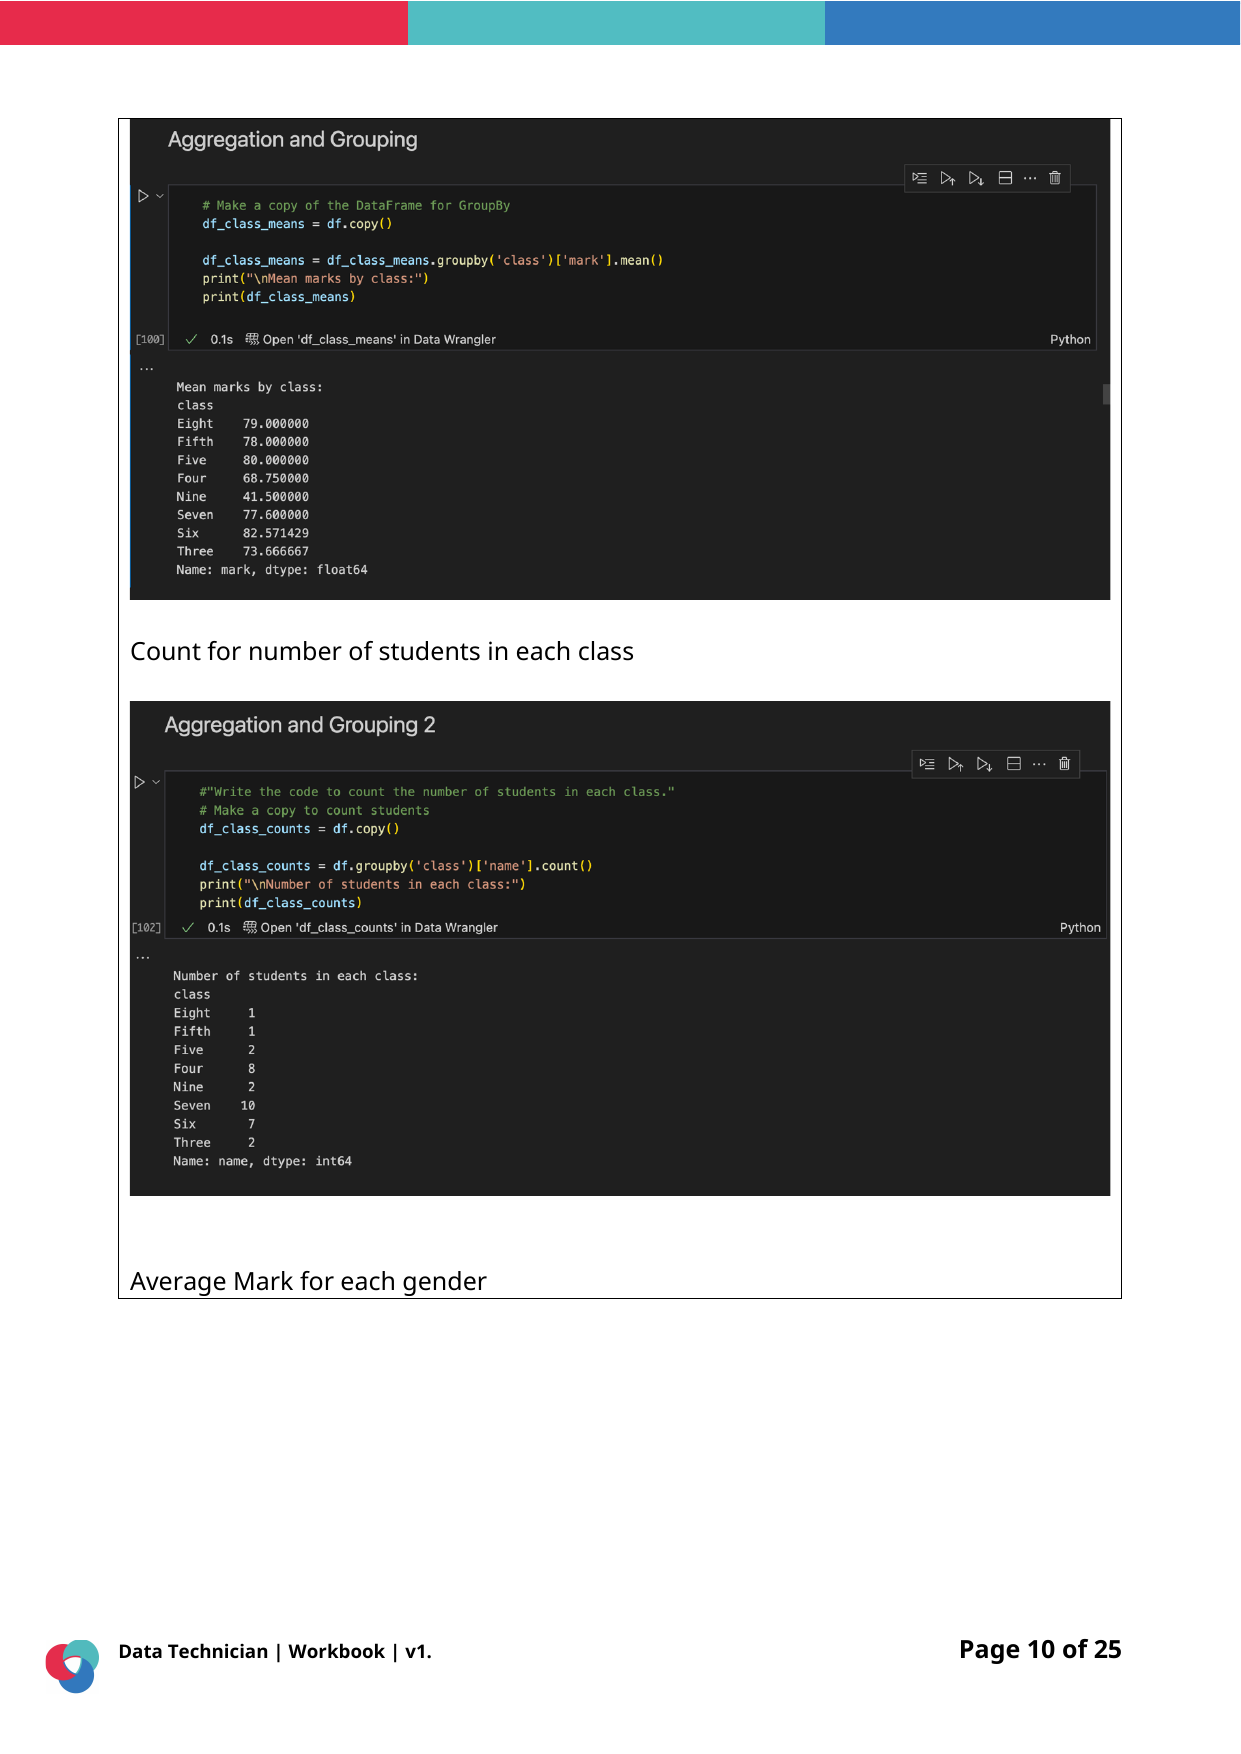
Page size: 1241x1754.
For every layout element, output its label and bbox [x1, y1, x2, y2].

picture [45, 1640, 100, 1694]
picture [129, 119, 1111, 600]
picture [129, 701, 1111, 1196]
table_header [119, 119, 1121, 1298]
